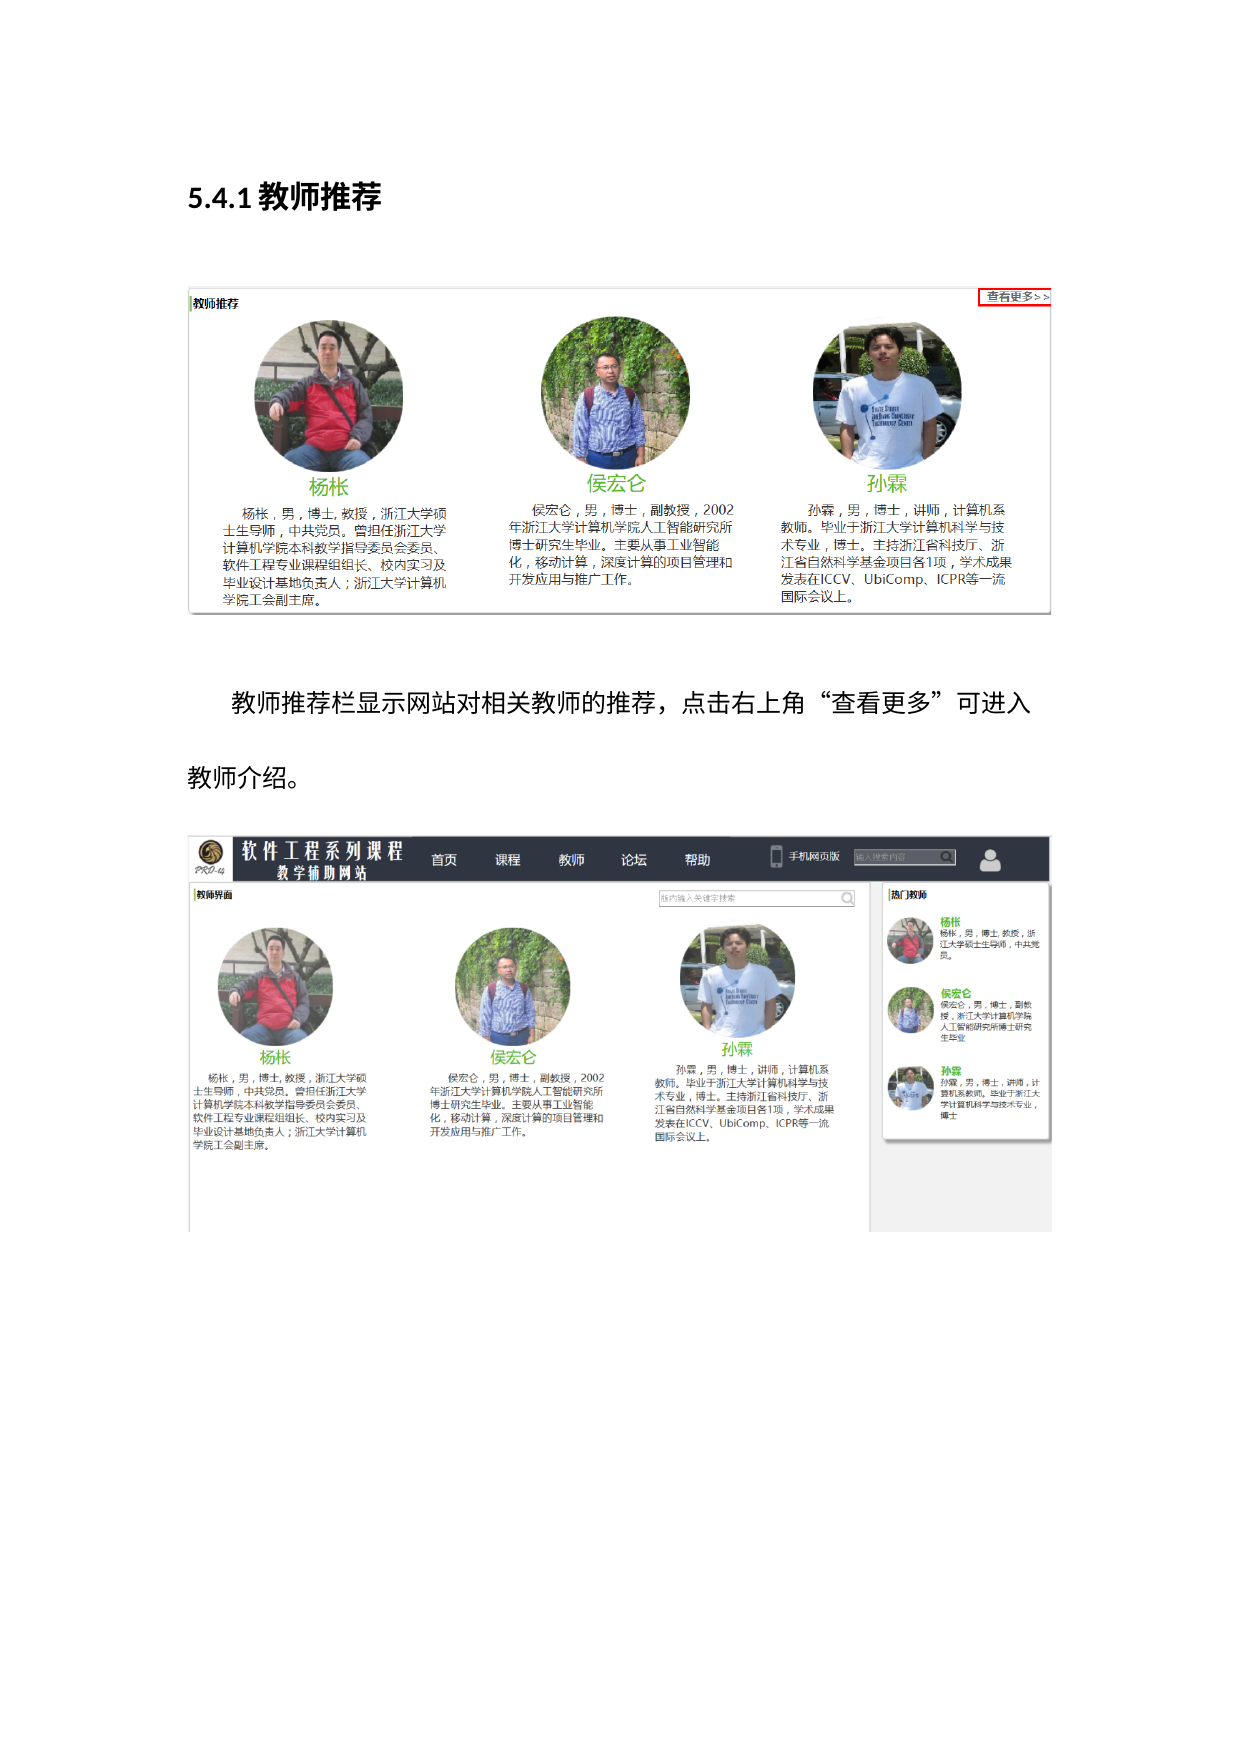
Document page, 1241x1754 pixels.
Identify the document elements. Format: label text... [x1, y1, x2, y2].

picture [187, 286, 1052, 615]
subtitle 5.4.1教师推荐 [187, 162, 1053, 227]
picture [187, 835, 1052, 1232]
text 教师推荐栏显示网站对相关教师的推荐，点击右上角“查看更多”可进入教师介绍。 [187, 669, 1053, 809]
